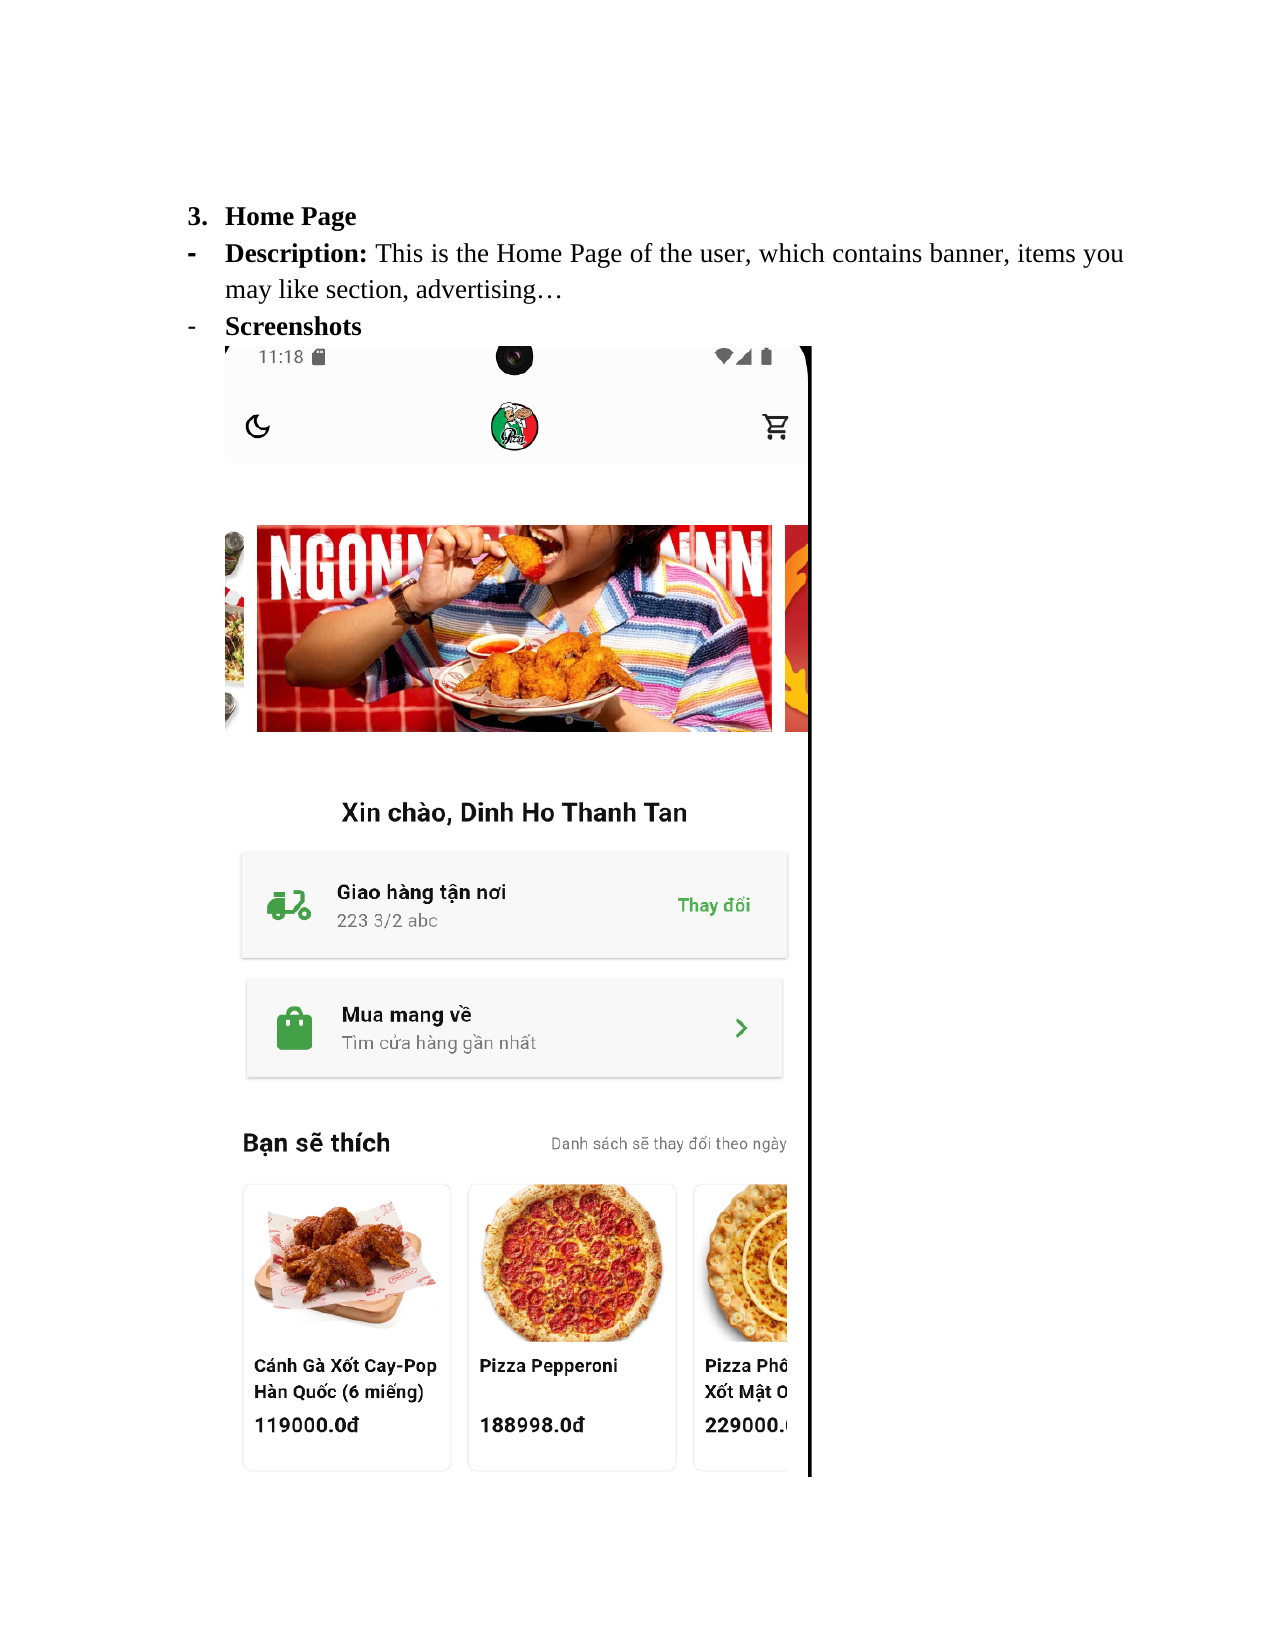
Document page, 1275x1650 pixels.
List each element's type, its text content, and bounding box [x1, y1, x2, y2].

picture [225, 346, 812, 1477]
list Home Page [187, 200, 1125, 231]
list Screenshots [187, 307, 1125, 343]
list Description: This is the Home Page of the user, which contains banner, items you may like section, advertising… [187, 234, 1125, 304]
